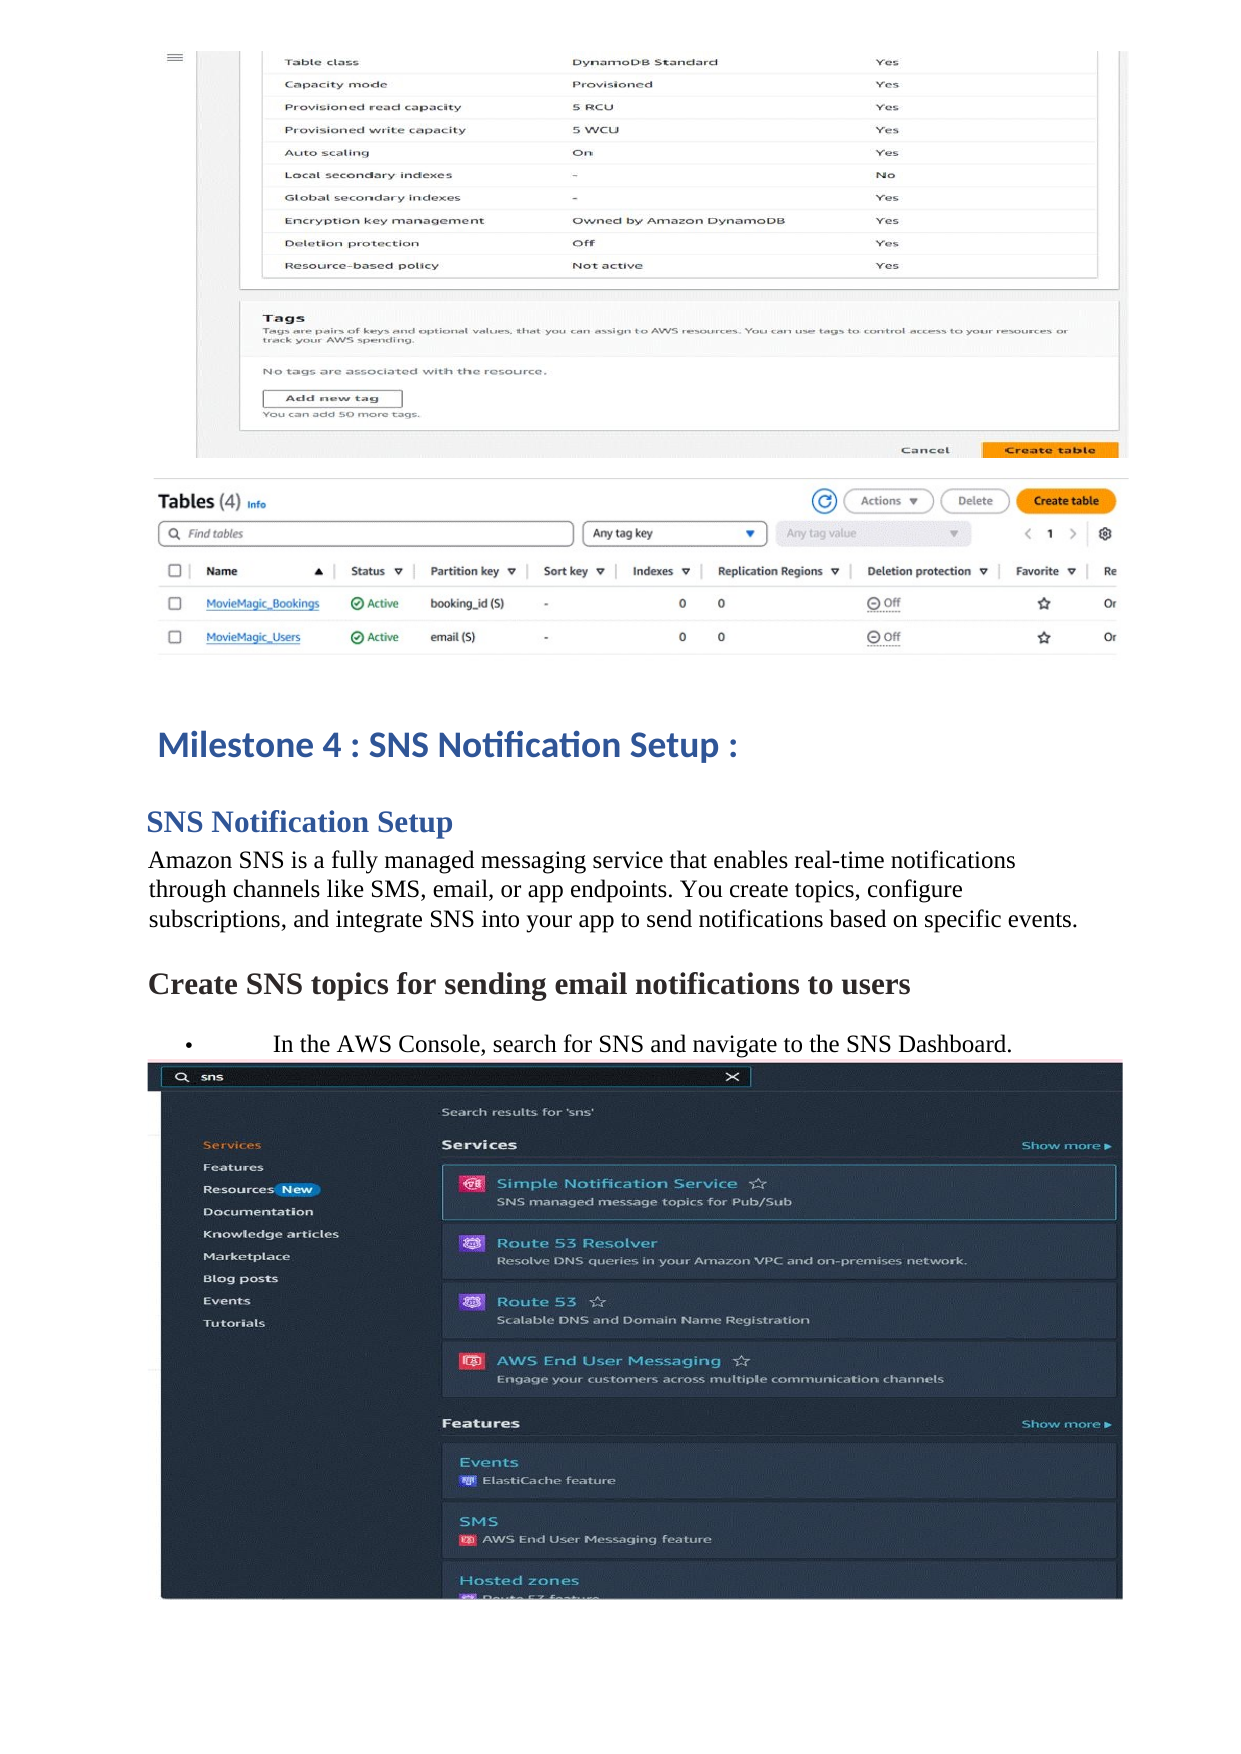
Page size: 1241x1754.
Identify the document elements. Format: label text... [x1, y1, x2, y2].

list In the AWS Console, search for SNS and navigate to the SNS Dashboard. [185, 1029, 1103, 1057]
picture [153, 477, 1129, 661]
text Amazon SNS is a fully managed messaging service that enables real-time notifications through channels like SMS, email, or app endpoints. You create topics, configure subscriptions, and integrate SNS into your app to send notifications based on specific events. [148, 845, 1090, 933]
text Create SNS topics for sending email notifications to users [148, 966, 1207, 1001]
text Milestone 4 : SNS Notification Setup : [148, 721, 1207, 767]
picture [147, 1059, 1123, 1600]
picture [153, 51, 1129, 458]
subtitle SNS Notification Setup [146, 803, 1093, 839]
